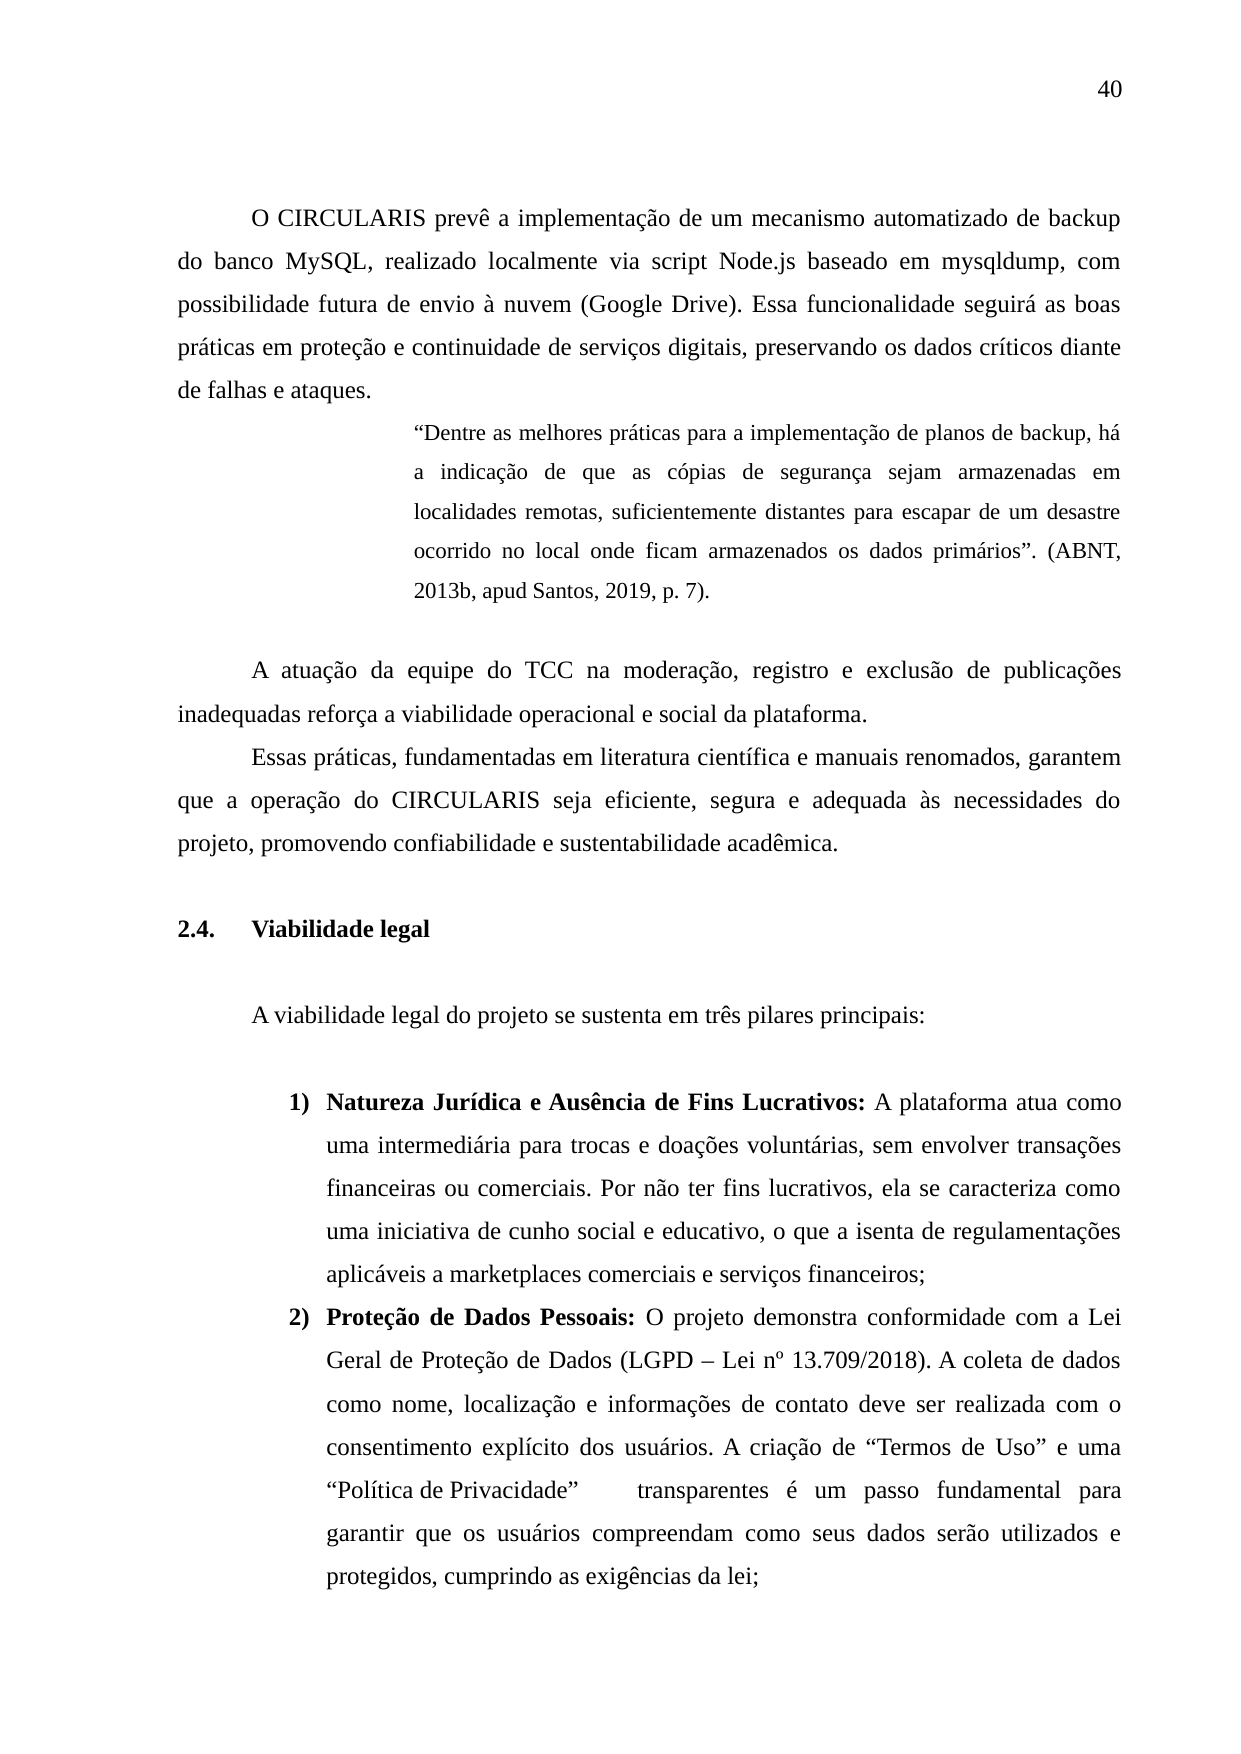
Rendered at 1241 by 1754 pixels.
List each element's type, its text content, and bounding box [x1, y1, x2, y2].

list Natureza Jurídica e Ausência de Fins Lucrativos: A plataforma atua como uma intermediária para trocas e doações voluntárias, sem envolver transações financeiras ou comerciais. Por não ter fins lucrativos, ela se caracteriza como uma iniciativa de cunho social e educativo, o que a isenta de regulamentações aplicáveis a marketplaces comerciais e serviços financeiros; [288, 1087, 1122, 1288]
text A viabilidade legal do projeto se sustenta em três pilares principais: [177, 1001, 1122, 1029]
text “Dentre as melhores práticas para a implementação de planos de backup, há a indicação de que as cópias de segurança sejam armazenadas em localidades remotas, suficientemente distantes para escapar de um desastre ocorrido no local onde ficam armazenados os dados primários”. (ABNT, 2013b, apud Santos, 2019, p. 7). [413, 419, 1122, 603]
text Essas práticas, fundamentadas em literatura científica e manuais renomados, garantem que a operação do CIRCULARIS seja eficiente, segura e adequada às necessidades do projeto, promovendo confiabilidade e sustentabilidade acadêmica. [177, 742, 1122, 857]
subtitle Viabilidade legal [177, 914, 1122, 943]
list Proteção de Dados Pessoais: O projeto demonstra conformidade com a Lei Geral de Proteção de Dados (LGPD – Lei nº 13.709/2018). A coleta de dados como nome, localização e informações de contato deve ser realizada com o consentimento explícito dos usuários. A criação de “Termos de Uso” e uma “Política de Privacidade” transparentes é um passo fundamental para garantir que os usuários compreendam como seus dados serão utilizados e protegidos, cumprindo as exigências da lei; [288, 1302, 1122, 1590]
text O CIRCULARIS prevê a implementação de um mecanismo automatizado de backup do banco MySQL, realizado localmente via script Node.js baseado em mysqldump, com possibilidade futura de envio à nuvem (Google Drive). Essa funcionalidade seguirá as boas práticas em proteção e continuidade de serviços digitais, preservando os dados críticos diante de falhas e ataques. [177, 203, 1122, 404]
text A atuação da equipe do TCC na moderação, registro e exclusão de publicações inadequadas reforça a viabilidade operacional e social da plataforma. [177, 656, 1122, 727]
